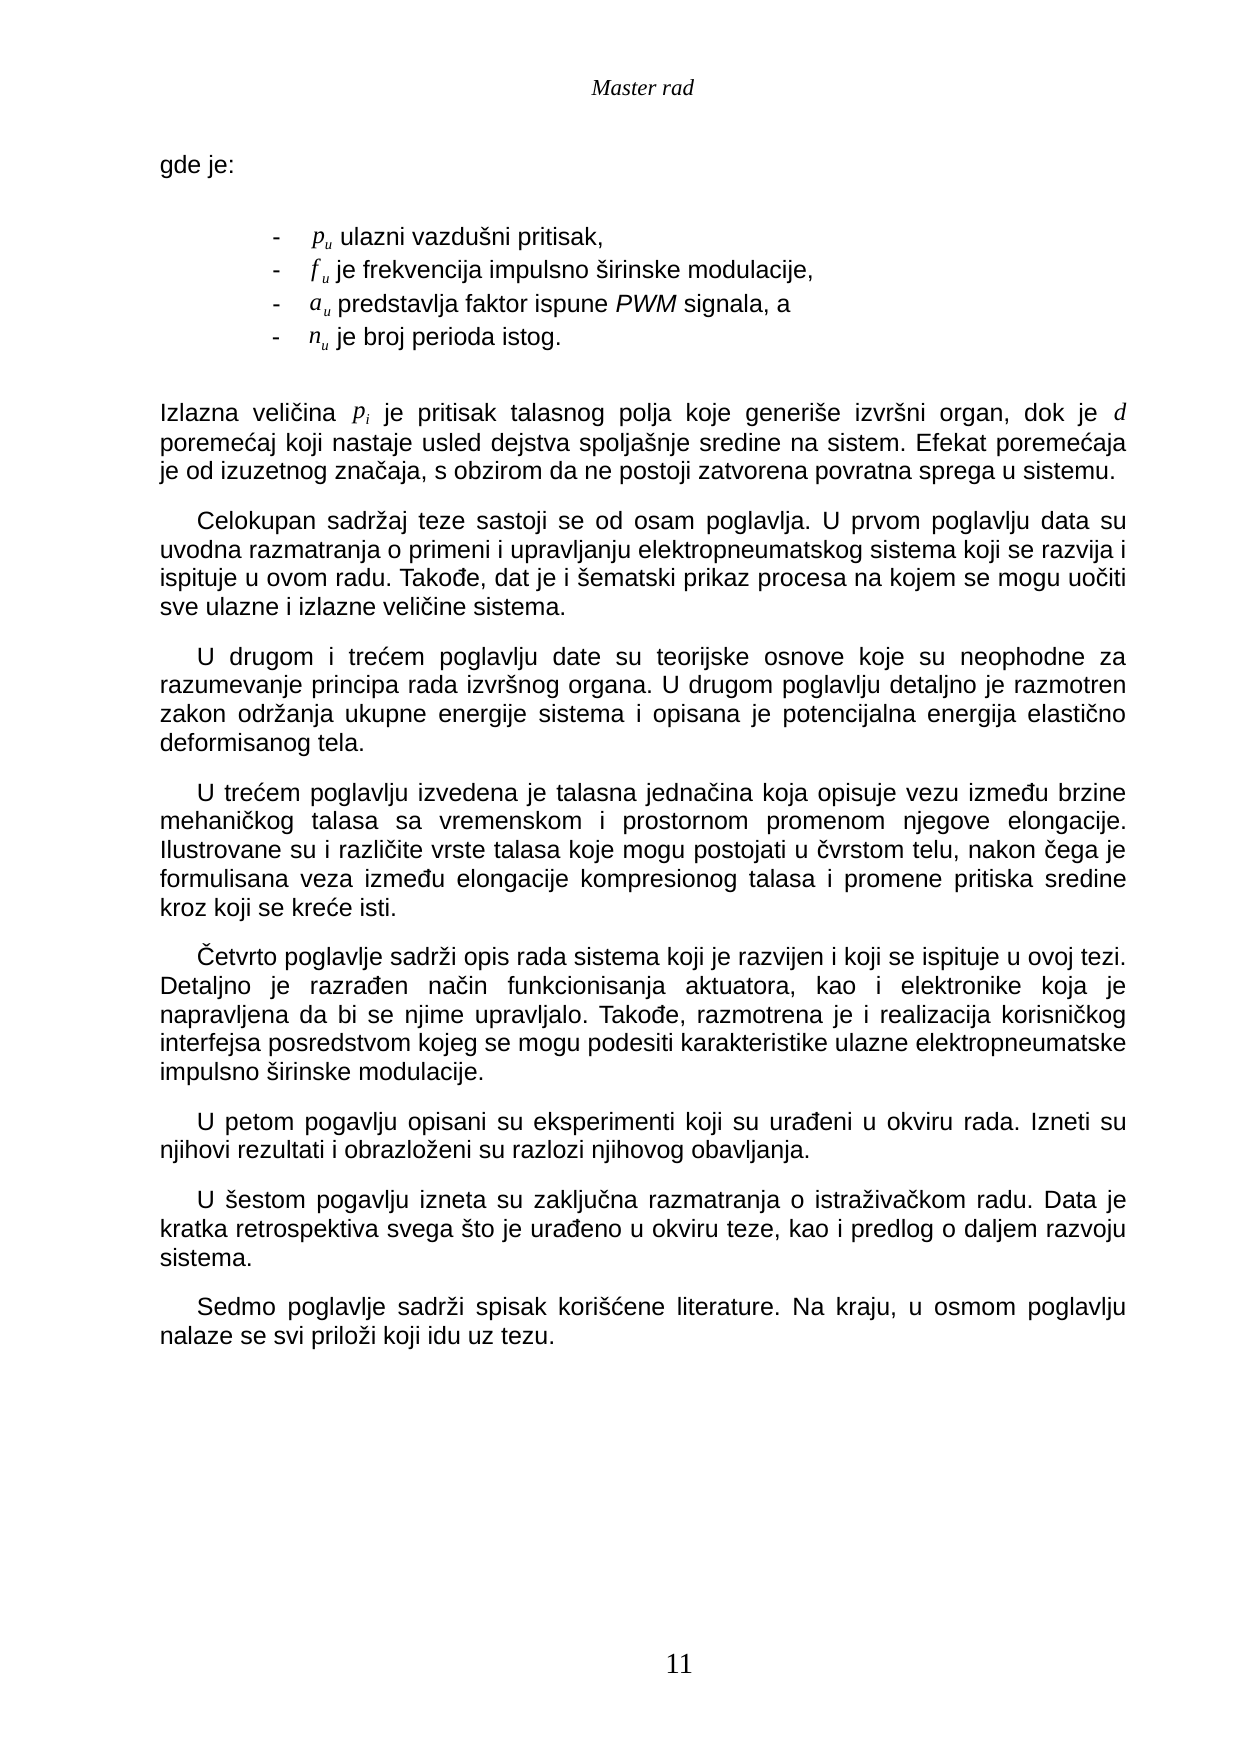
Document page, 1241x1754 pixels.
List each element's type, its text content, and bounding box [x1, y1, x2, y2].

text Četvrto poglavlje sadrži opis rada sistema koji je razvijen i koji se ispituje u ovoj tezi. Detaljno je razrađen način funkcionisanja aktuatora, kao i elektronike koja je napravljena da bi se njime upravljalo. Takođe, razmotrena je i realizacija korisničkog interfejsa posredstvom kojeg se mogu podesiti karakteristike ulazne elektropneumatske impulsno širinske modulacije. [159, 942, 1128, 1086]
list je broj perioda istog. [272, 321, 1128, 354]
text U trećem poglavlju izvedena je talasna jednačina koja opisuje vezu između brzine mehaničkog talasa sa vremenskom i prostornom promenom njegove elongacije. Ilustrovane su i različite vrste talasa koje mogu postojati u čvrstom telu, nakon čega je formulisana veza između elongacije kompresionog talasa i promene pritiska sredine kroz koji se kreće isti. [159, 778, 1128, 921]
text gde je: [159, 150, 1128, 179]
list ulazni vazdušni pritisak, [272, 220, 1128, 254]
list je frekvencija impulsno širinske modulacije, [272, 254, 1128, 287]
text U šestom pogavlju izneta su zaključna razmatranja o istraživačkom radu. Data je kratka retrospektiva svega što je urađeno u okviru teze, kao i predlog o daljem razvoju sistema. [159, 1185, 1128, 1271]
list predstavlja faktor ispune PWM signala, a [272, 287, 1128, 321]
text Sedmo poglavlje sadrži spisak korišćene literature. Na kraju, u osmom poglavlju nalaze se svi priloži koji idu uz tezu. [159, 1292, 1128, 1350]
text Celokupan sadržaj teze sastoji se od osam poglavlja. U prvom poglavlju data su uvodna razmatranja o primeni i upravljanju elektropneumatskog sistema koji se razvija i ispituje u ovom radu. Takođe, dat je i šematski prikaz procesa na kojem se mogu uočiti sve ulazne i izlazne veličine sistema. [159, 506, 1128, 621]
text U petom pogavlju opisani su eksperimenti koji su urađeni u okviru rada. Izneti su njihovi rezultati i obrazloženi su razlozi njihovog obavljanja. [159, 1107, 1128, 1164]
text U drugom i trećem poglavlju date su teorijske osnove koje su neophodne za razumevanje principa rada izvršnog organa. U drugom poglavlju detaljno je razmotren zakon održanja ukupne energije sistema i opisana je potencijalna energija elastično deformisanog tela. [159, 642, 1128, 757]
text Izlazna veličina je pritisak talasnog polja koje generiše izvršni organ, dok je poremećaj koji nastaje usled dejstva spoljašnje sredine na sistem. Efekat poremećaja je od izuzetnog značaja, s obzirom da ne postoji zatvorena povratna sprega u sistemu. [159, 396, 1128, 485]
